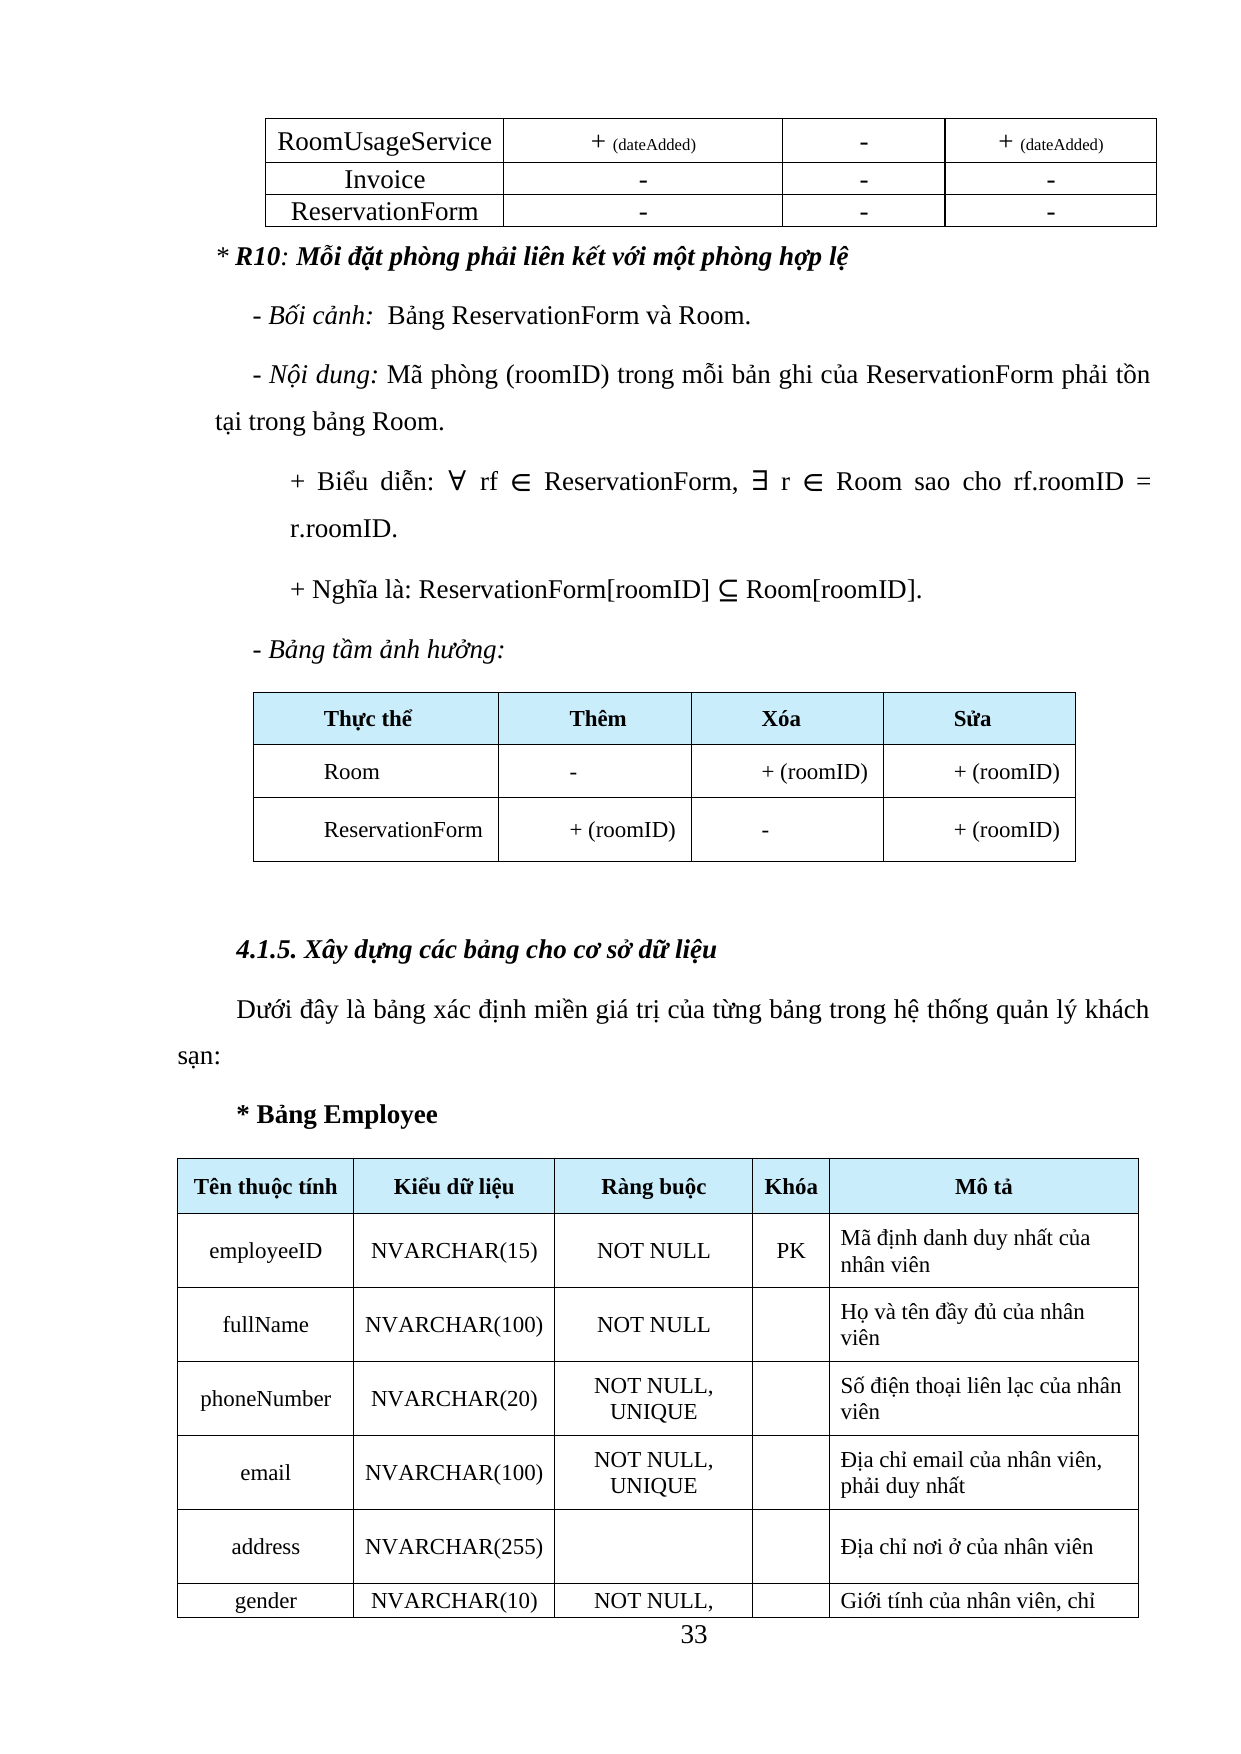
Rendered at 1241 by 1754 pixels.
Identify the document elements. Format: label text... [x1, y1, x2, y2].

table_header Kiểu dữ liệu [354, 1159, 554, 1213]
table_cell + (roomID) [692, 745, 883, 797]
table_header Khóa [753, 1159, 829, 1213]
table_cell [753, 1584, 829, 1617]
table_cell NVARCHAR(100) [354, 1436, 554, 1509]
table_cell NVARCHAR(255) [354, 1510, 554, 1582]
table_cell - [504, 163, 782, 194]
table_cell [555, 1510, 752, 1582]
table_cell + (dateAdded) [504, 119, 782, 162]
table_header Sửa [884, 693, 1075, 744]
table_cell Họ và tên đầy đủ của nhân viên [830, 1288, 1138, 1361]
table_cell NOT NULL, UNIQUE [555, 1362, 752, 1435]
table_cell gender [178, 1584, 353, 1617]
table_header Thêm [499, 693, 691, 744]
table_header Ràng buộc [555, 1159, 752, 1213]
table_cell Địa chỉ nơi ở của nhân viên [830, 1510, 1138, 1582]
table_cell Số điện thoại liên lạc của nhân viên [830, 1362, 1138, 1435]
text * Bảng Employee [177, 1098, 1152, 1130]
table_cell + (roomID) [884, 798, 1075, 861]
table_cell Invoice [266, 163, 503, 194]
table_cell + (roomID) [884, 745, 1075, 797]
table_header Thực thể [254, 693, 498, 744]
text + Nghĩa là: ReservationForm[roomID] ⊆ Room[roomID]. [290, 571, 1152, 604]
text * R10: Mỗi đặt phòng phải liên kết với một phòng hợp lệ [177, 240, 1152, 271]
table_cell [753, 1436, 829, 1509]
table_cell [753, 1362, 829, 1435]
table_cell NOT NULL [555, 1288, 752, 1361]
table_cell + (dateAdded) [946, 119, 1156, 162]
table_header Mô tả [830, 1159, 1138, 1213]
table_cell NOT NULL, UNIQUE [555, 1436, 752, 1509]
table_cell fullName [178, 1288, 353, 1361]
table_cell + (roomID) [499, 798, 691, 861]
table_cell - [783, 119, 944, 162]
table_cell - [499, 745, 691, 797]
table_cell address [178, 1510, 353, 1582]
table_cell email [178, 1436, 353, 1509]
table_header Tên thuộc tính [178, 1159, 353, 1213]
text - Bảng tầm ảnh hưởng: [215, 633, 1152, 664]
table_cell Room [254, 745, 498, 797]
text Dưới đây là bảng xác định miền giá trị của từng bảng trong hệ thống quản lý khách sạn: [177, 993, 1152, 1071]
text + Biểu diễn: ∀ rf ∈ ReservationForm, ∃ r ∈ Room sao cho rf.roomID = r.roomID. [290, 464, 1152, 543]
table_header Xóa [692, 693, 883, 744]
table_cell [555, 1584, 752, 1617]
text 4.1.5. Xây dựng các bảng cho cơ sở dữ liệu [177, 933, 1152, 965]
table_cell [830, 1584, 1138, 1617]
table_cell Địa chỉ email của nhân viên, phải duy nhất [830, 1436, 1138, 1509]
table_cell NVARCHAR(20) [354, 1362, 554, 1435]
table_cell - [783, 163, 944, 194]
table_cell NVARCHAR(100) [354, 1288, 554, 1361]
text - Bối cảnh: Bảng ReservationForm và Room. [215, 299, 1152, 330]
table_cell [753, 1510, 829, 1582]
table_cell - [783, 195, 944, 226]
table_cell PK [753, 1214, 829, 1287]
table_cell NOT NULL [555, 1214, 752, 1287]
table_cell employeeID [178, 1214, 353, 1287]
table_cell RoomUsageService [266, 119, 503, 162]
table_cell - [946, 195, 1156, 226]
table_cell - [504, 195, 782, 226]
table_cell - [692, 798, 883, 861]
table_cell [753, 1288, 829, 1361]
table_cell - [946, 163, 1156, 194]
table_cell ReservationForm [254, 798, 498, 861]
table_cell phoneNumber [178, 1362, 353, 1435]
table_cell NVARCHAR(15) [354, 1214, 554, 1287]
table_cell Mã định danh duy nhất của nhân viên [830, 1214, 1138, 1287]
table_cell NVARCHAR(10) [354, 1584, 554, 1617]
table_cell ReservationForm [266, 195, 503, 226]
text - Nội dung: Mã phòng (roomID) trong mỗi bản ghi của ReservationForm phải tồn tại trong bảng Room. [215, 358, 1152, 436]
